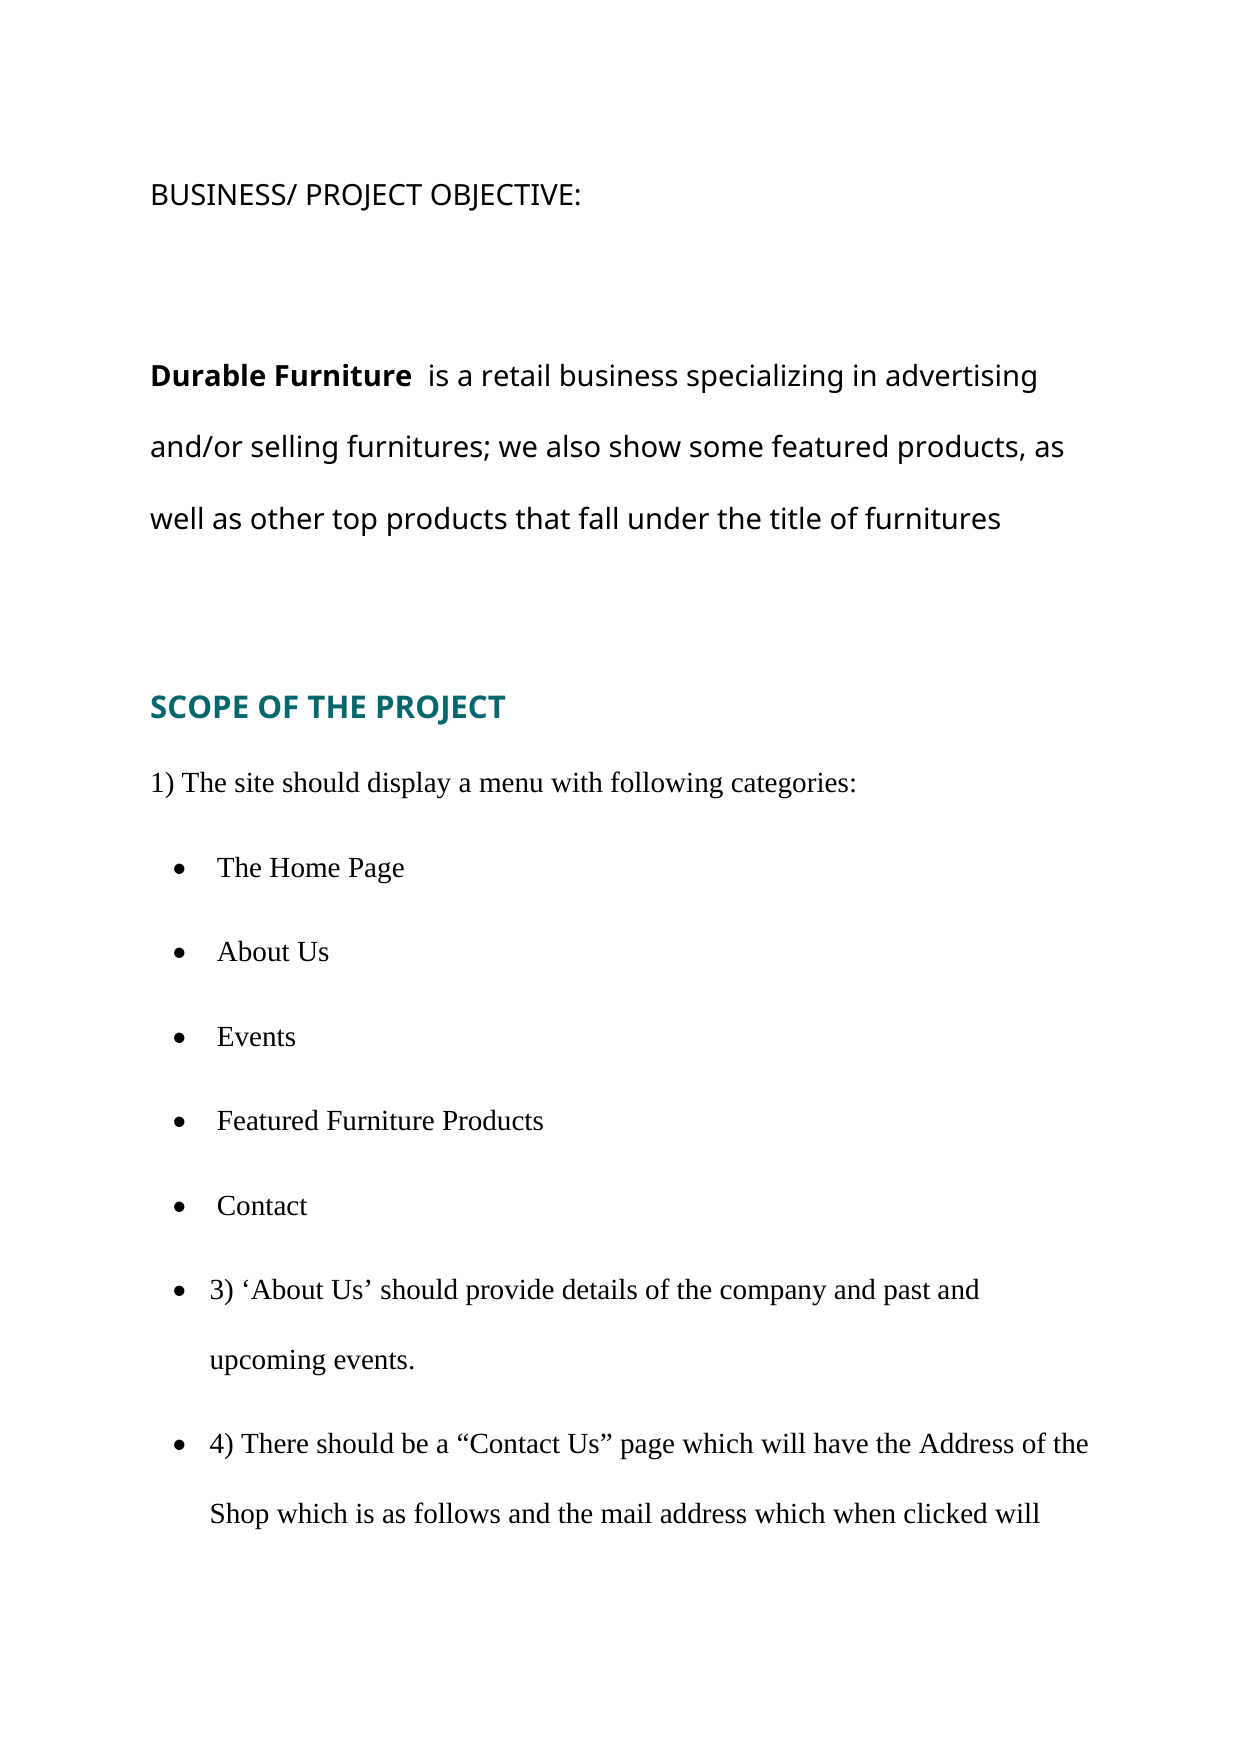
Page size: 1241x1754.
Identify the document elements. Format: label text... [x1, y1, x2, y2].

text BUSINESS/ PROJECT OBJECTIVE: [150, 162, 1090, 227]
text 1) The site should display a menu with following categories: [150, 750, 1090, 815]
list The Home Page [172, 834, 1090, 899]
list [172, 1411, 1090, 1546]
list Contact [172, 1172, 1090, 1237]
list Featured Furniture Products [172, 1087, 1090, 1152]
list Events [172, 1003, 1090, 1068]
text Durable Furniture is a retail business specializing in advertising and/or selling furnitures; we also show some featured products, as well as other top products that fall under the title of furnitures [150, 343, 1090, 551]
list 3) ‘About Us’ should provide details of the company and past and upcoming events. [172, 1256, 1090, 1391]
list About Us [172, 918, 1090, 983]
text SCOPE OF THE PROJECT [150, 674, 1090, 739]
